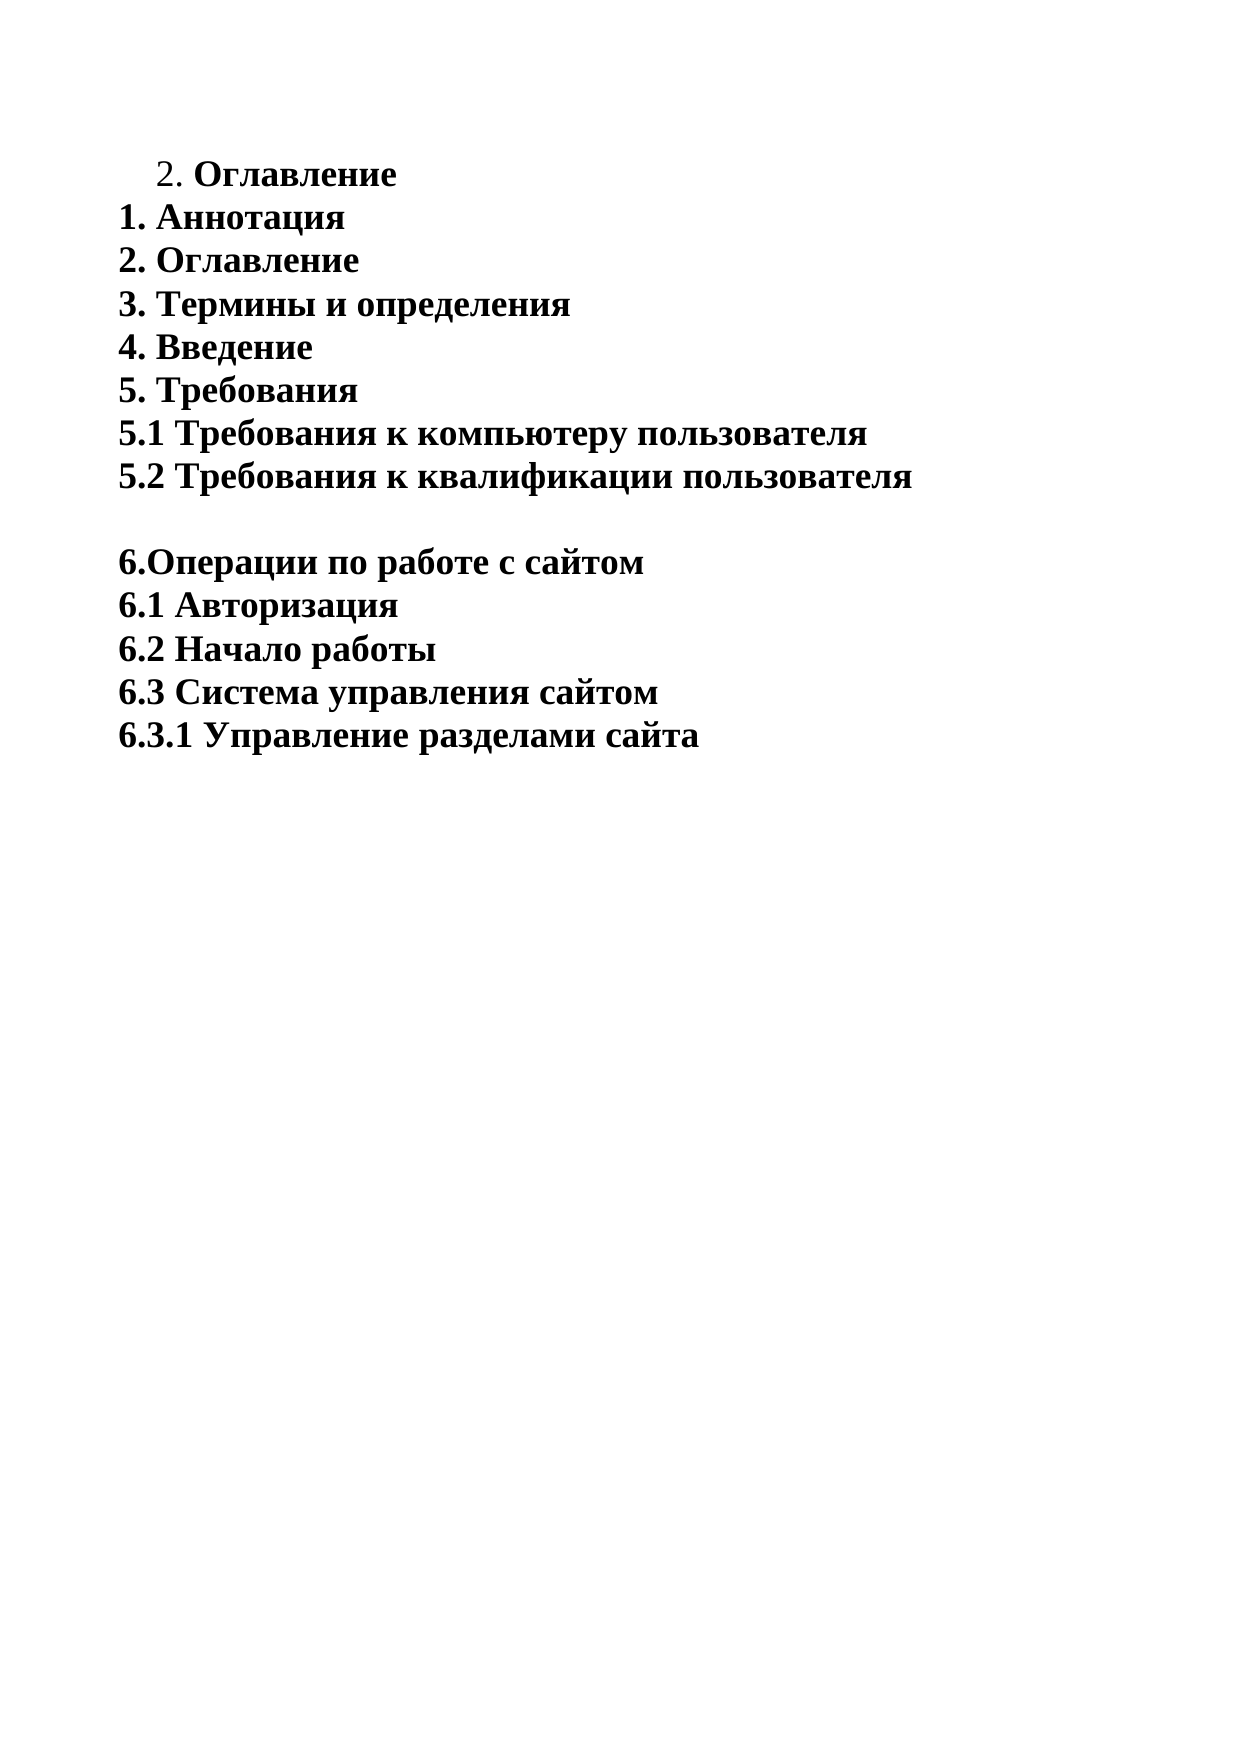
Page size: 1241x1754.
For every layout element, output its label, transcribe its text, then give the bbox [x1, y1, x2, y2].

text 5.2 Требования к квалификации пользователя [118, 453, 1122, 497]
text 6.1 Авторизация [118, 583, 1122, 626]
text 4. Введение [118, 324, 1122, 367]
text 6.3.1 Управление разделами сайта [118, 712, 1122, 755]
text 3. Термины и определения [118, 281, 1122, 324]
text 6.3 Система управления сайтом [118, 669, 1122, 712]
text 6.Операции по работе с сайтом [118, 540, 1122, 583]
text 6.2 Начало работы [118, 626, 1122, 669]
text 2. Оглавление [118, 238, 1122, 281]
text 1. Аннотация [118, 195, 1122, 238]
text 5. Требования [118, 367, 1122, 410]
list Оглавление [156, 152, 1122, 195]
text 5.1 Требования к компьютеру пользователя [118, 410, 1122, 453]
